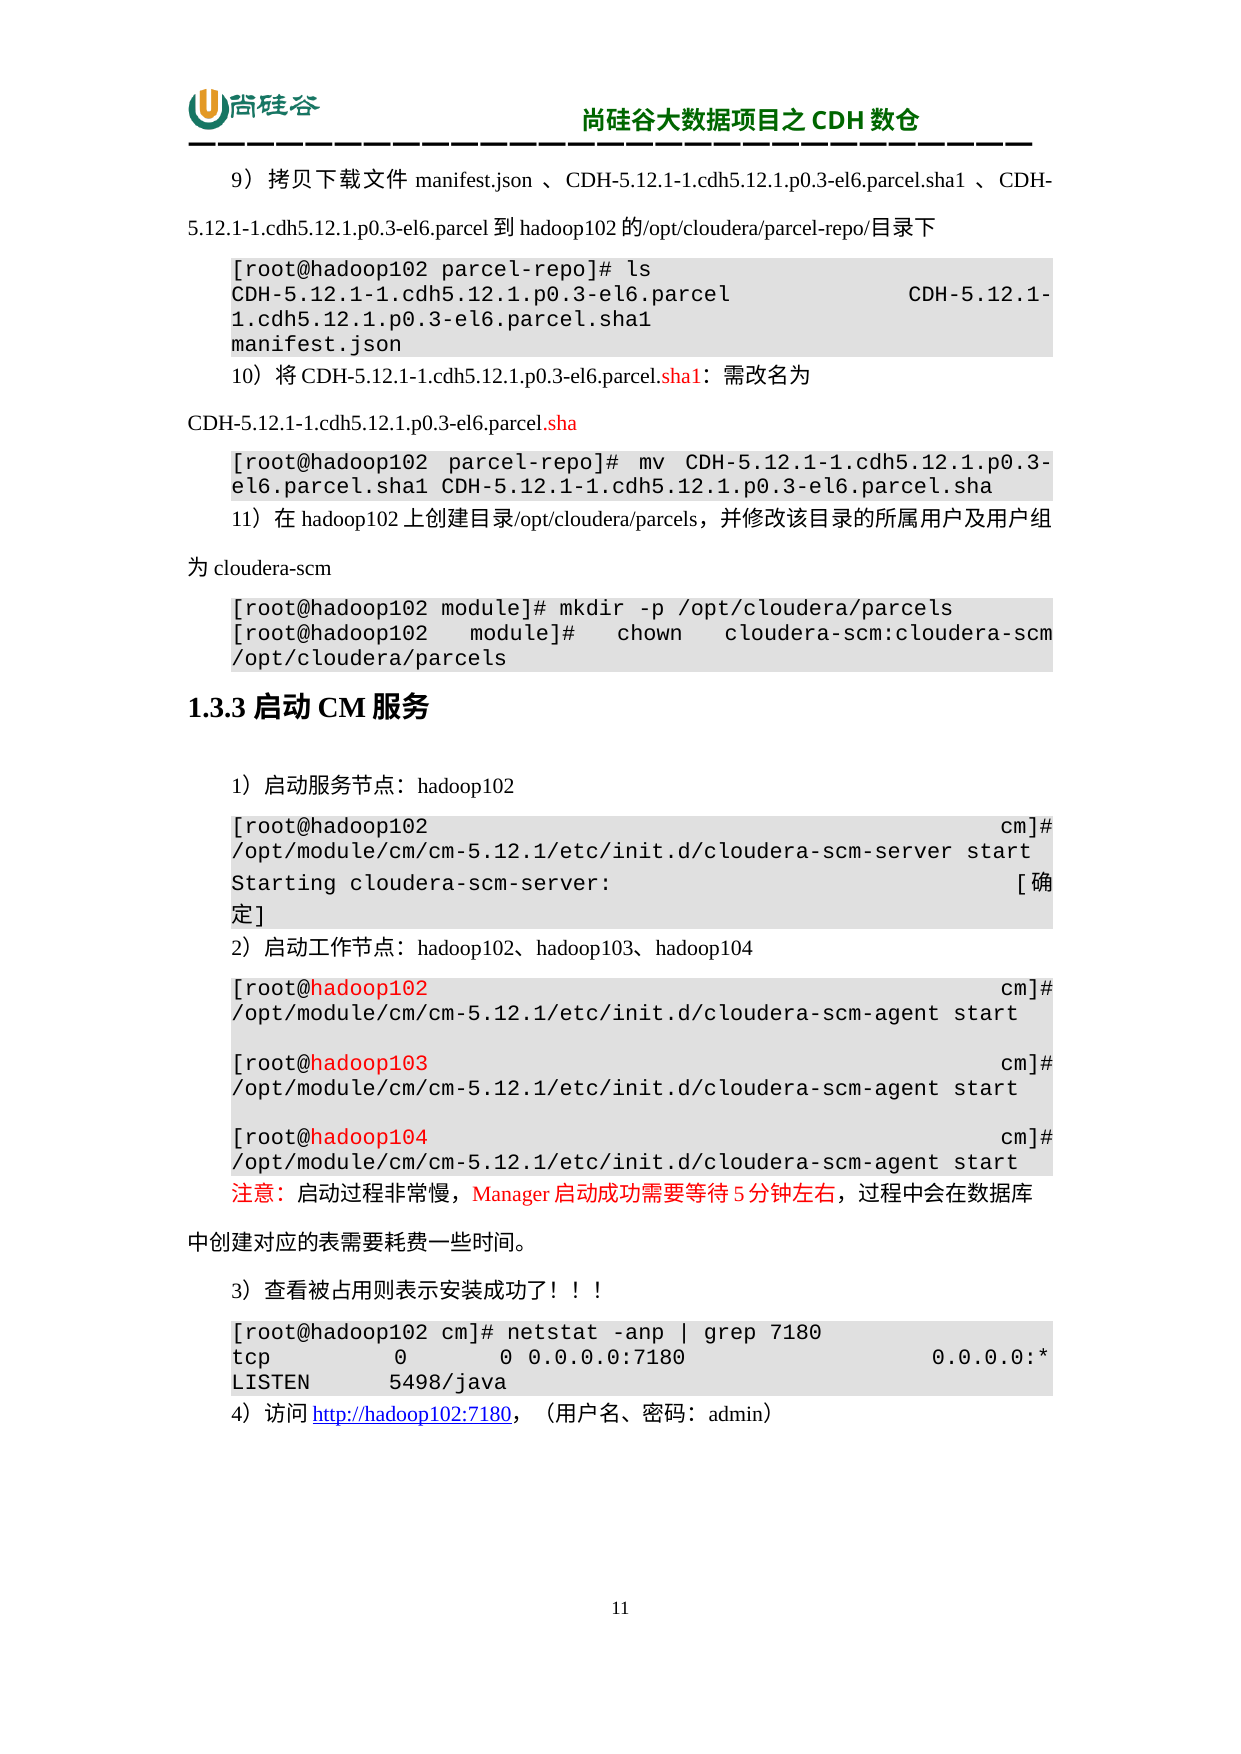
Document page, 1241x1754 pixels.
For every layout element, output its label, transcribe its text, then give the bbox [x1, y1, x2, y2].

text 2）启动工作节点：hadoop102、hadoop103、hadoop104 [187, 929, 1053, 962]
text Starting cloudera-scm-server: [确定] [231, 865, 1053, 929]
text 注意：启动过程非常慢，Manager启动成功需要等待5分钟左右，过程中会在数据库中创建对应的表需要耗费一些时间。 [187, 1176, 1053, 1257]
text tcp 0 0 0.0.0.0:7180 0.0.0.0:* LISTEN 5498/java [231, 1346, 1053, 1396]
text [root@hadoop102 parcel-repo]# ls [231, 258, 1053, 283]
text 9）拷贝下载文件manifest.json 、CDH-5.12.1-1.cdh5.12.1.p0.3-el6.parcel.sha1 、CDH-5.12.1-1.cdh5.12.1.p0.3-el6.parcel到hadoop102的/opt/cloudera/parcel-repo/目录下 [187, 161, 1053, 242]
text [root@hadoop102 cm]# netstat -anp | grep 7180 [231, 1321, 1053, 1346]
text manifest.json [231, 333, 1053, 357]
subtitle 1.3.3 启动CM服务 [187, 672, 1053, 737]
text [root@hadoop102 module]# mkdir -p /opt/cloudera/parcels [231, 598, 1053, 622]
text [root@hadoop102 cm]# /opt/module/cm/cm-5.12.1/etc/init.d/cloudera-scm-agent start [231, 978, 1053, 1027]
text [root@hadoop102 cm]# /opt/module/cm/cm-5.12.1/etc/init.d/cloudera-scm-server start [231, 816, 1053, 865]
picture [187, 88, 320, 130]
text [root@hadoop103 cm]# /opt/module/cm/cm-5.12.1/etc/init.d/cloudera-scm-agent start [231, 1052, 1053, 1102]
text [root@hadoop104 cm]# /opt/module/cm/cm-5.12.1/etc/init.d/cloudera-scm-agent start [231, 1126, 1053, 1176]
text 11）在hadoop102上创建目录/opt/cloudera/parcels，并修改该目录的所属用户及用户组为cloudera-scm [187, 501, 1053, 582]
text CDH-5.12.1-1.cdh5.12.1.p0.3-el6.parcel CDH-5.12.1-1.cdh5.12.1.p0.3-el6.parcel.sha1 [231, 283, 1053, 333]
text 4）访问http://hadoop102:7180，（用户名、密码：admin） [187, 1396, 1053, 1428]
text [root@hadoop102 parcel-repo]# mv CDH-5.12.1-1.cdh5.12.1.p0.3-el6.parcel.sha1 CDH-5.12.1-1.cdh5.12.1.p0.3-el6.parcel.sha [231, 451, 1053, 501]
text 3）查看被占用则表示安装成功了！！！ [187, 1273, 1053, 1306]
text CDH-5.12.1-1.cdh5.12.1.p0.3-el6.parcel.sha [187, 406, 1053, 438]
text [root@hadoop102 module]# chown cloudera-scm:cloudera-scm /opt/cloudera/parcels [231, 622, 1053, 672]
text 1）启动服务节点：hadoop102 [187, 767, 1053, 800]
text 10）将CDH-5.12.1-1.cdh5.12.1.p0.3-el6.parcel.sha1：需改名为 [187, 357, 1053, 390]
